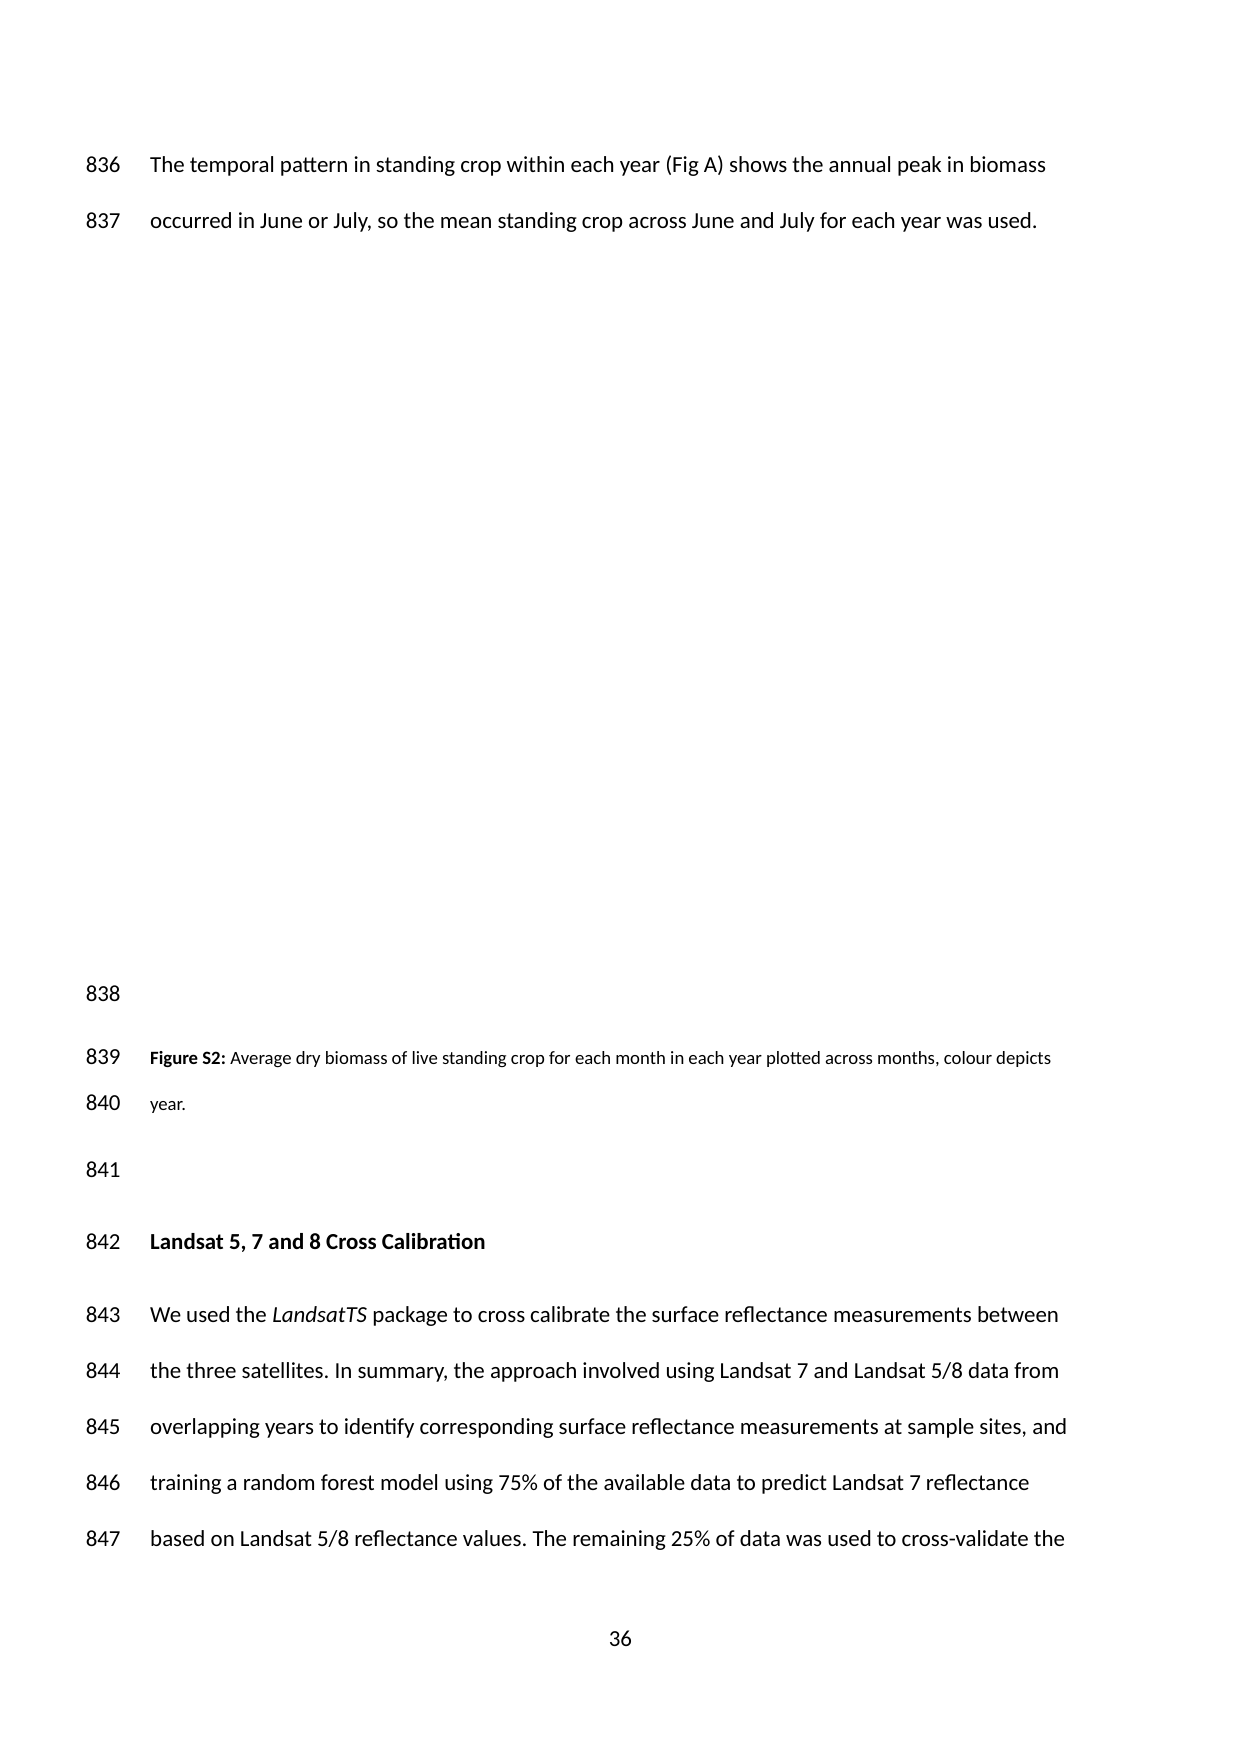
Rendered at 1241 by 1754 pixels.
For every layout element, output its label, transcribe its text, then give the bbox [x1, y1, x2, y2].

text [150, 1300, 1090, 1552]
text The temporal pattern in standing crop within each year (Fig A) shows the annual peak in biomass occurred in June or July, so the mean standing crop across June and July for each year was used. [150, 150, 1090, 1002]
text Figure S2: Average dry biomass of live standing crop for each month in each year plotted across months, colour depicts year. [150, 1046, 1090, 1115]
text Landsat 5, 7 and 8 Cross Calibration [150, 1227, 1090, 1255]
